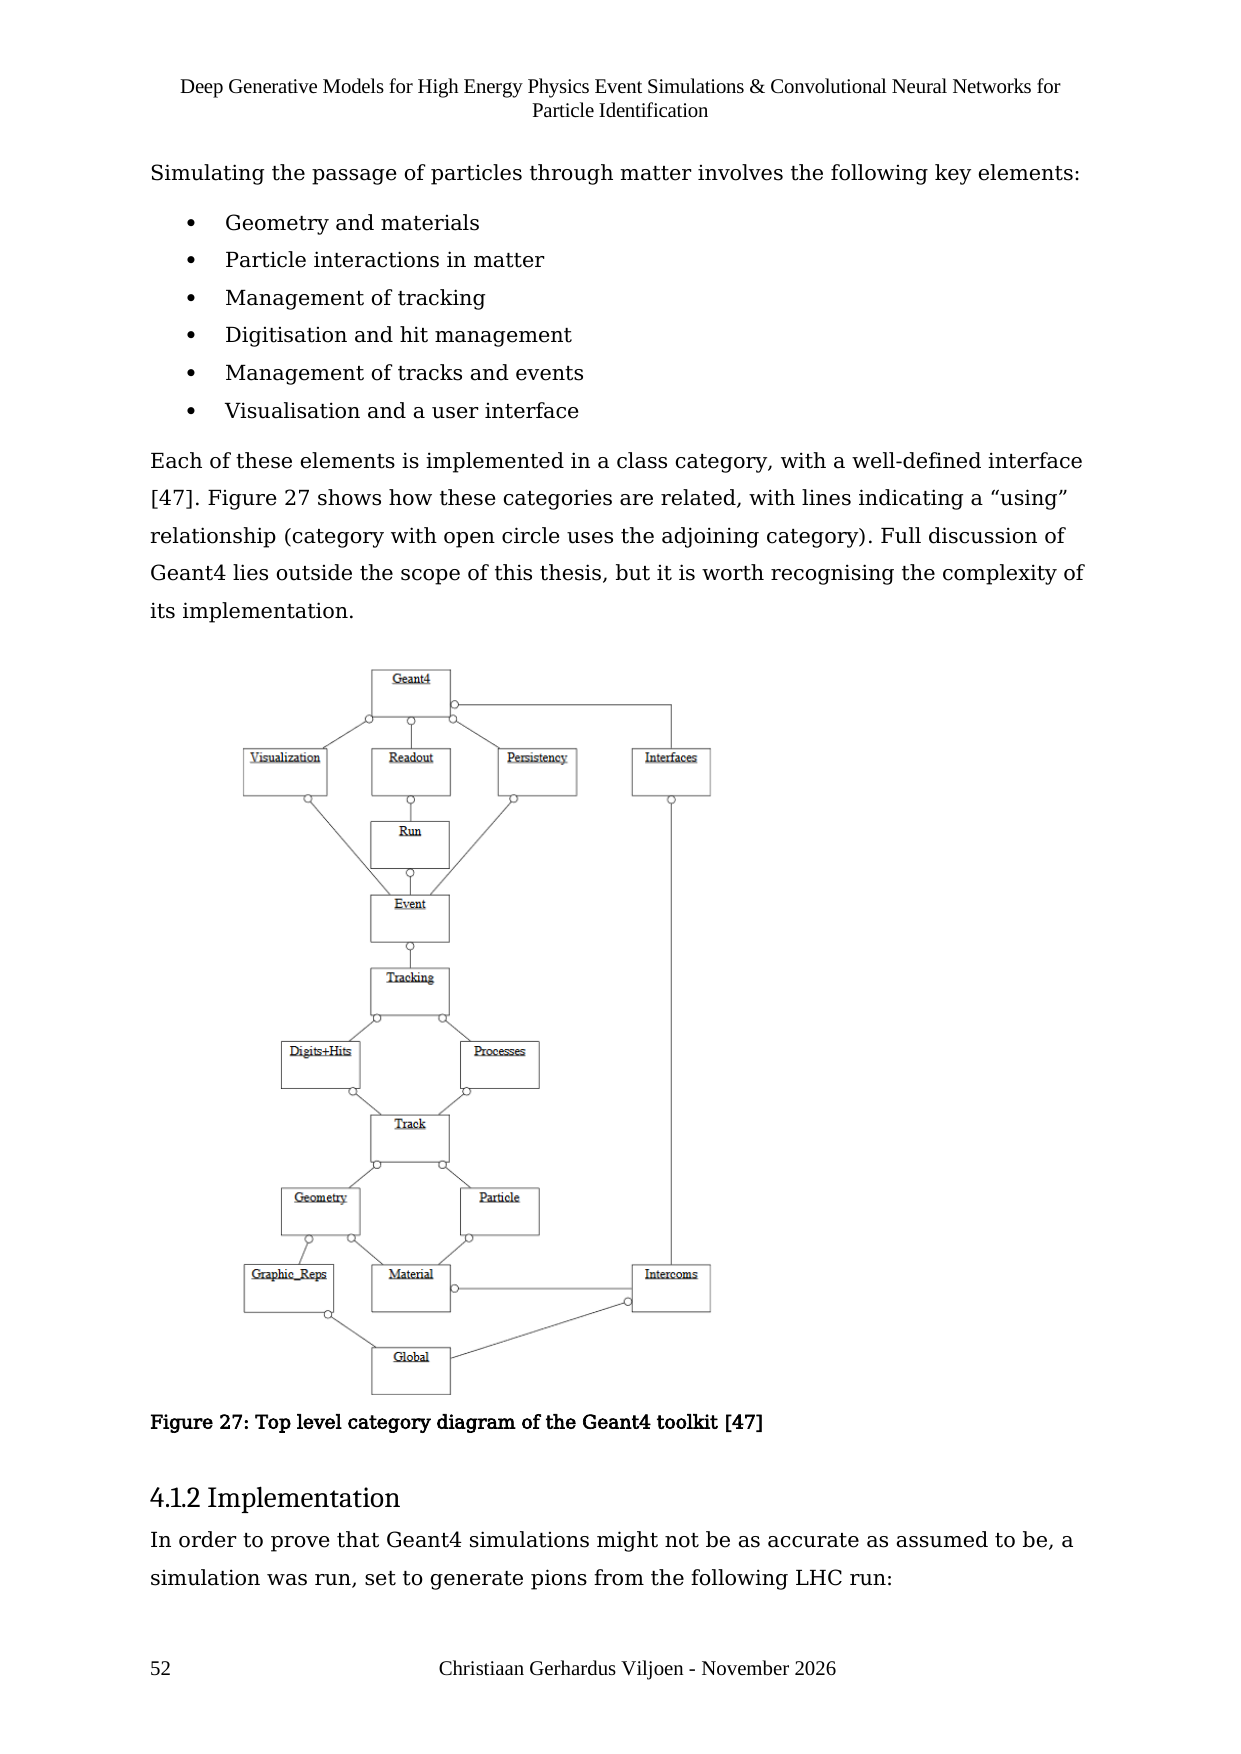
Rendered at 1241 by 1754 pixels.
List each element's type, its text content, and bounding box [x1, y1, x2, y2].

list Digitisation and hit management [187, 322, 1090, 347]
picture [150, 647, 768, 1398]
text Each of these elements is implemented in a class category, with a well-defined interface . Figure 27 shows how these categories are related, with lines indicating a “using” relationship (category with open circle uses the adjoining category). Full discussion of Geant4 lies outside the scope of this thesis, but it is worth recognising the complexity of its implementation. [150, 448, 1090, 623]
list Management of tracks and events [187, 360, 1090, 385]
text Figure 27: Top level category diagram of the Geant4 toolkit [150, 1410, 1090, 1432]
list Management of tracking [187, 285, 1090, 310]
text Simulating the passage of particles through matter involves the following key elements: [150, 159, 1090, 184]
list Visualisation and a user interface [187, 397, 1090, 423]
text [150, 1527, 1090, 1590]
subtitle Implementation [150, 1481, 1090, 1515]
list Particle interactions in matter [187, 247, 1090, 272]
list Geometry and materials [187, 209, 1090, 234]
